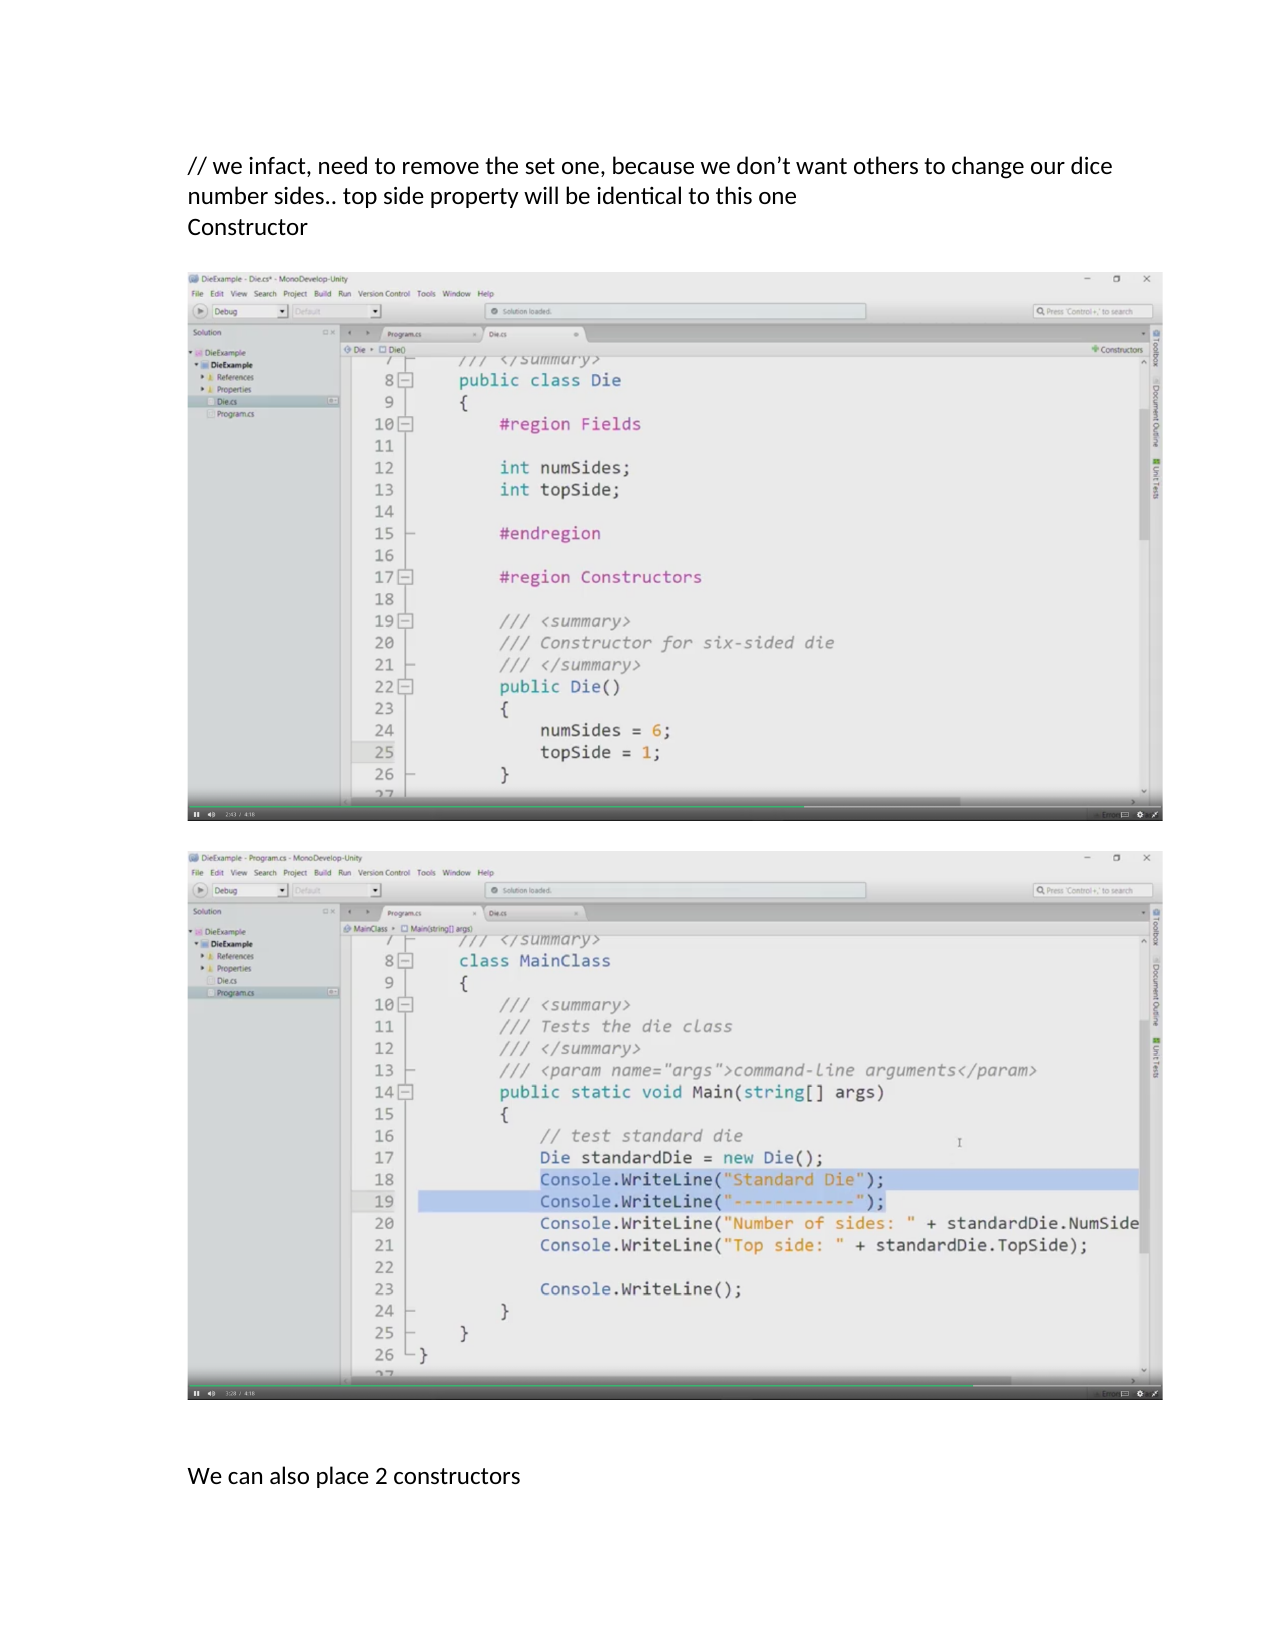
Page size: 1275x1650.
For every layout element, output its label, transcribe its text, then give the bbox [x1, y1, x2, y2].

picture [187, 851, 1163, 1400]
text Constructor [187, 211, 1125, 242]
text We can also place 2 constructors [187, 1461, 1125, 1491]
picture [187, 272, 1163, 821]
text // we infact, need to remove the set one, because we don’t want others to change our dice number sides.. top side property will be identical to this one [187, 150, 1125, 211]
